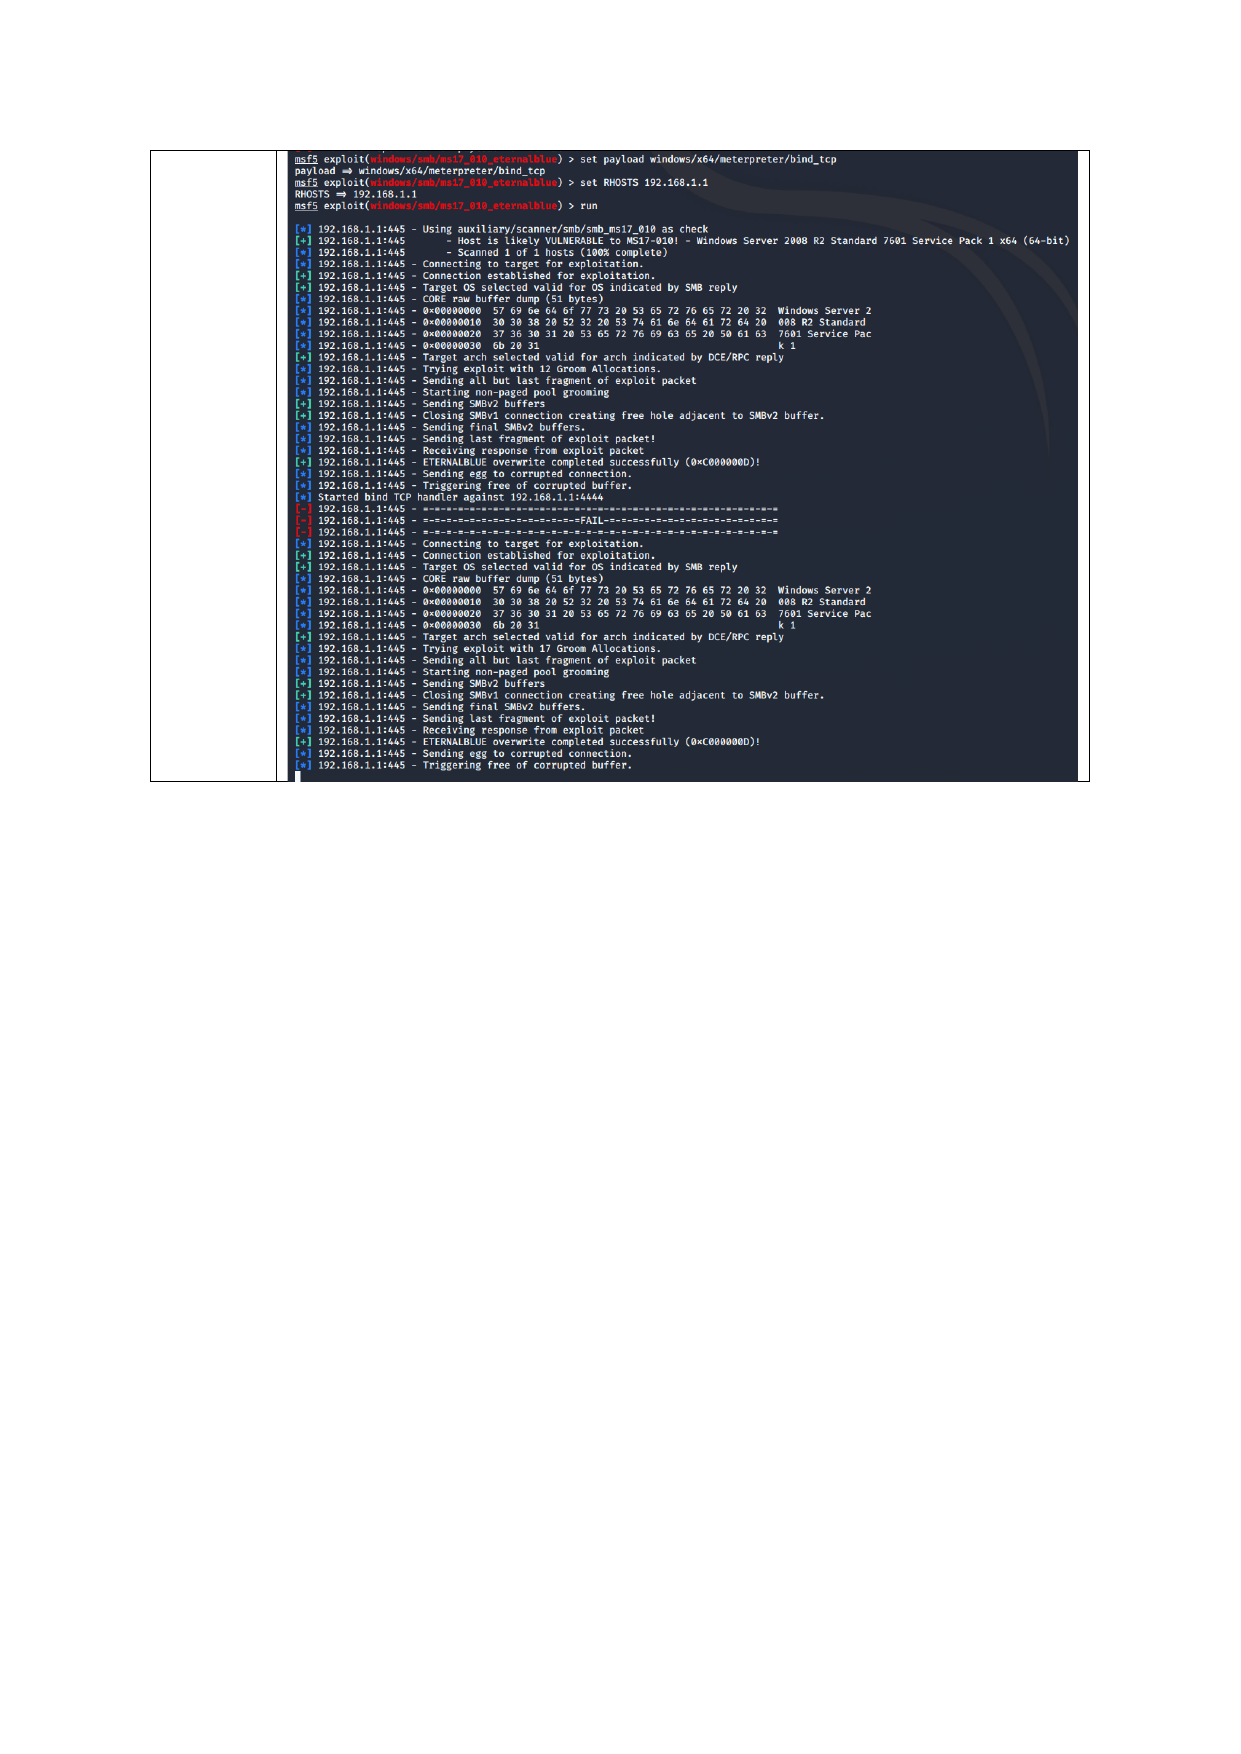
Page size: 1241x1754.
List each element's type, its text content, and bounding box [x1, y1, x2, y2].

picture [287, 151, 1078, 782]
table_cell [151, 151, 276, 781]
